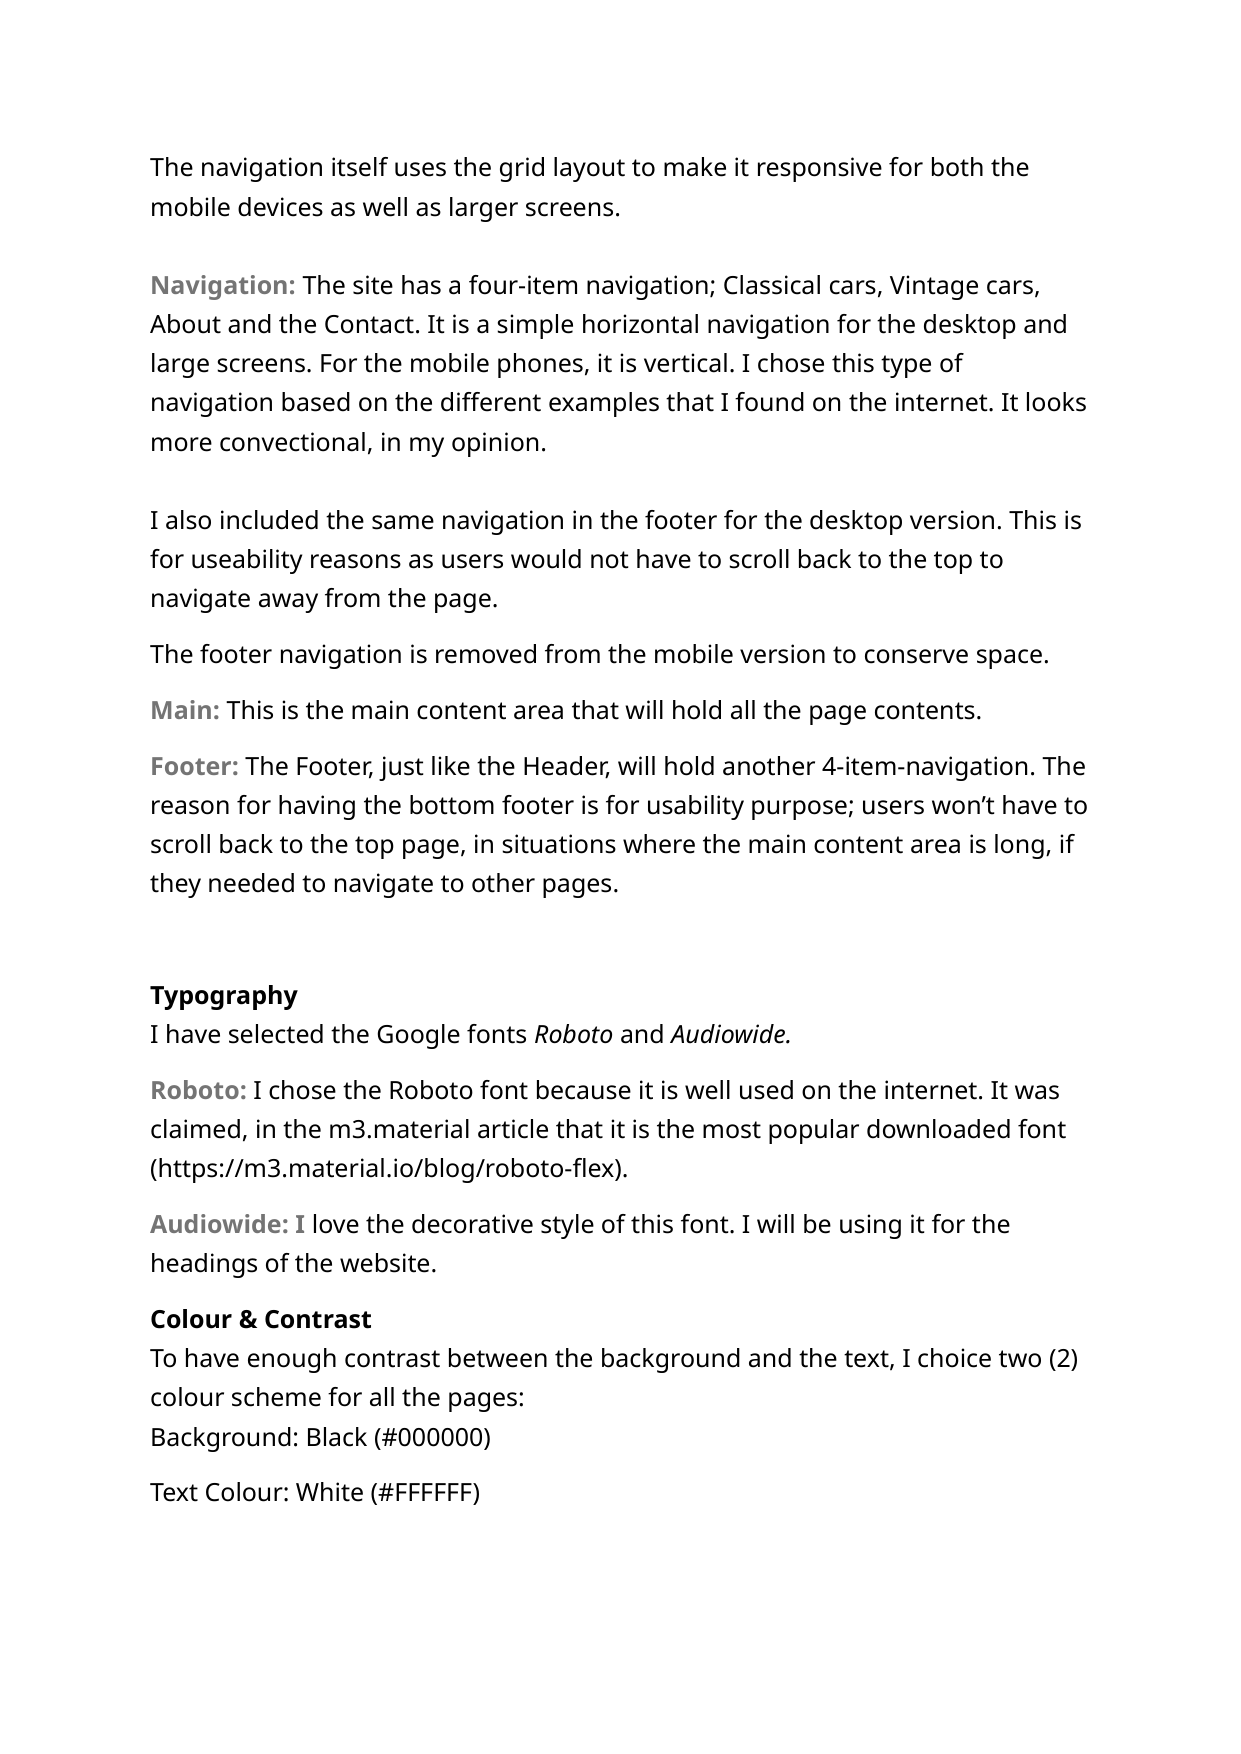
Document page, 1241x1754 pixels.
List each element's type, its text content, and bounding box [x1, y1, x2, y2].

text Colour & Contrast To have enough contrast between the background and the text, I choice two (2) colour scheme for all the pages: Background: Black (#000000) [150, 1302, 1090, 1453]
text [150, 150, 1090, 615]
text Typography I have selected the Google fonts Roboto and Audiowide. [150, 977, 1090, 1051]
text Roboto: I chose the Roboto font because it is well used on the internet. It was claimed, in the m3.material article that it is the most popular downloaded font (https://m3.material.io/blog/roboto-flex). [150, 1072, 1090, 1185]
text Audiowide: I love the decorative style of this font. I will be using it for the headings of the website. [150, 1207, 1090, 1280]
text Footer: The Footer, just like the Header, will hold another 4-item-navigation. The reason for having the bottom footer is for usability purpose; users won’t have to scroll back to the top page, in situations where the main content area is long, if they needed to navigate to other pages. [150, 748, 1090, 900]
text Text Colour: White (#FFFFFF) [150, 1475, 1090, 1509]
text Main: This is the main content area that will hold all the page contents. [150, 692, 1090, 727]
text The footer navigation is removed from the mobile version to conserve space. [150, 637, 1090, 671]
